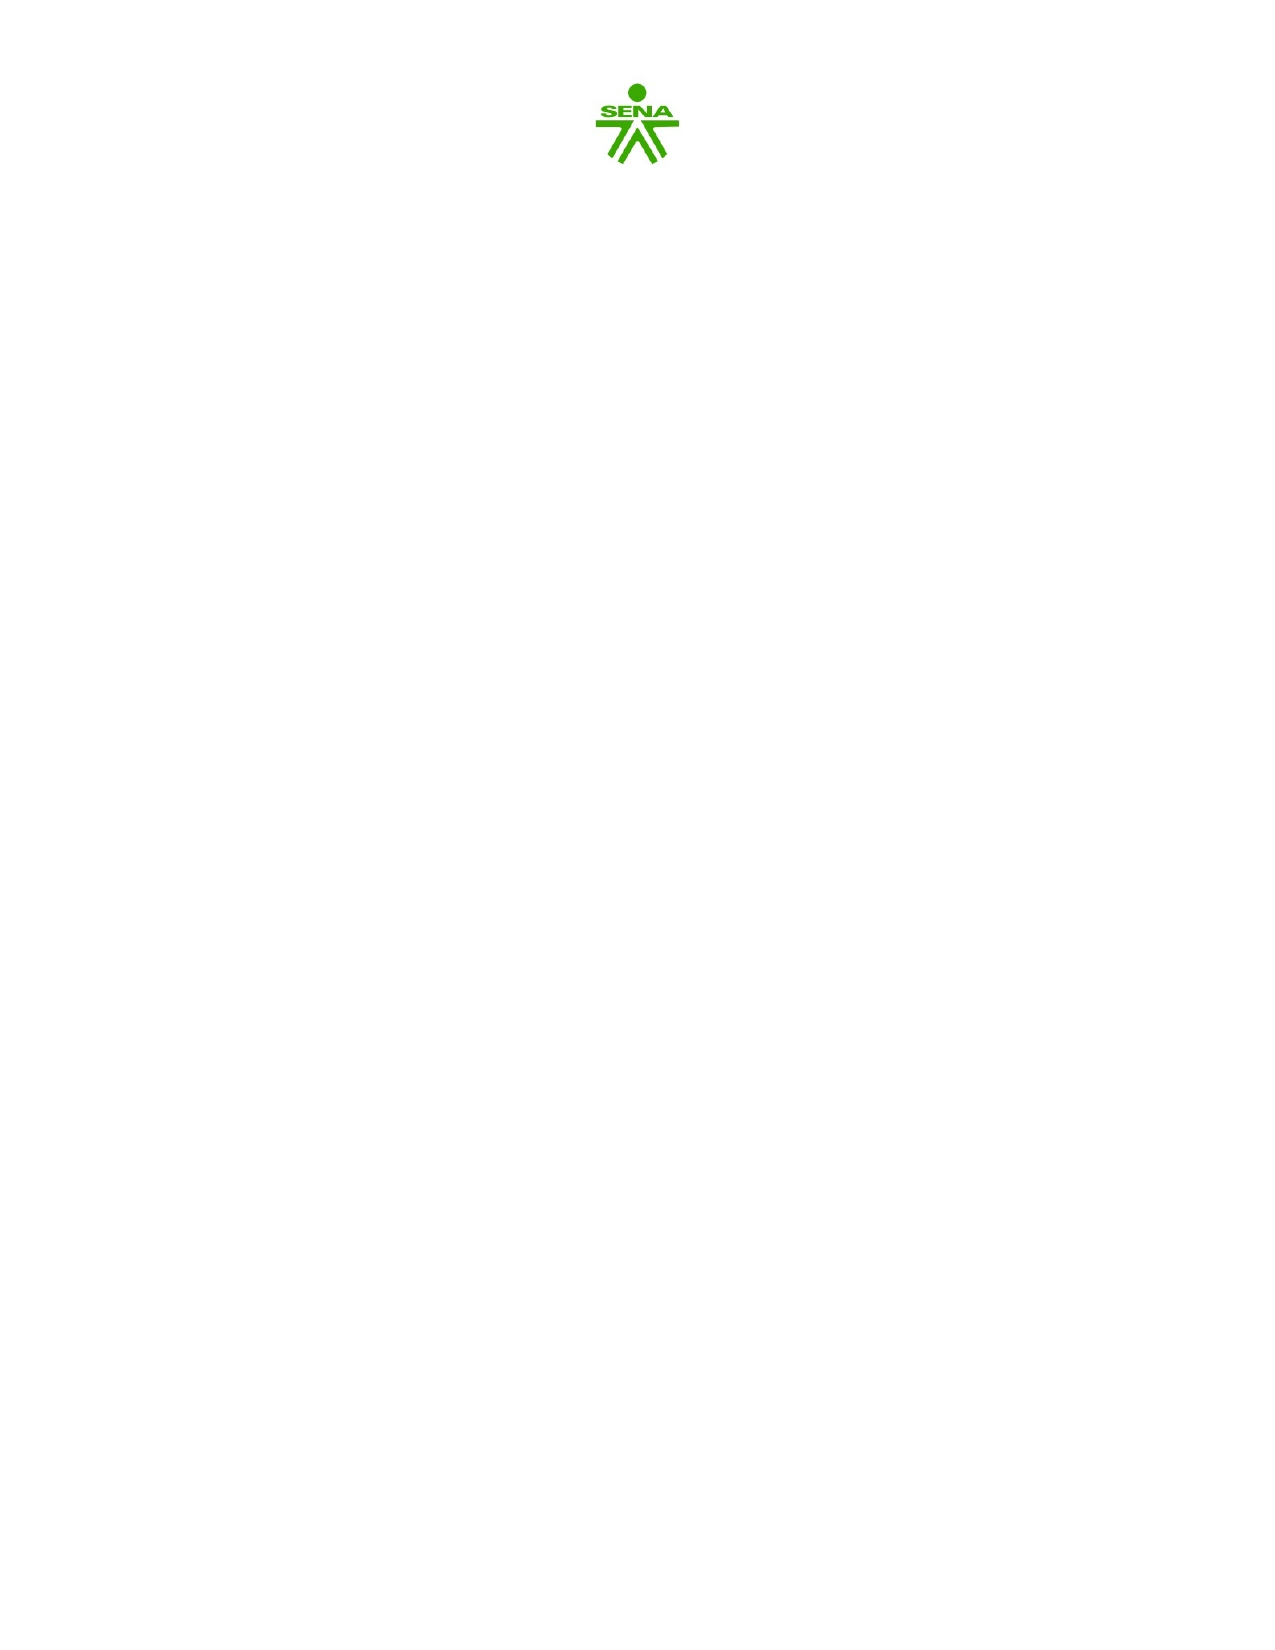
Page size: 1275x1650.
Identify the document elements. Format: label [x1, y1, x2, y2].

picture [591, 75, 684, 174]
